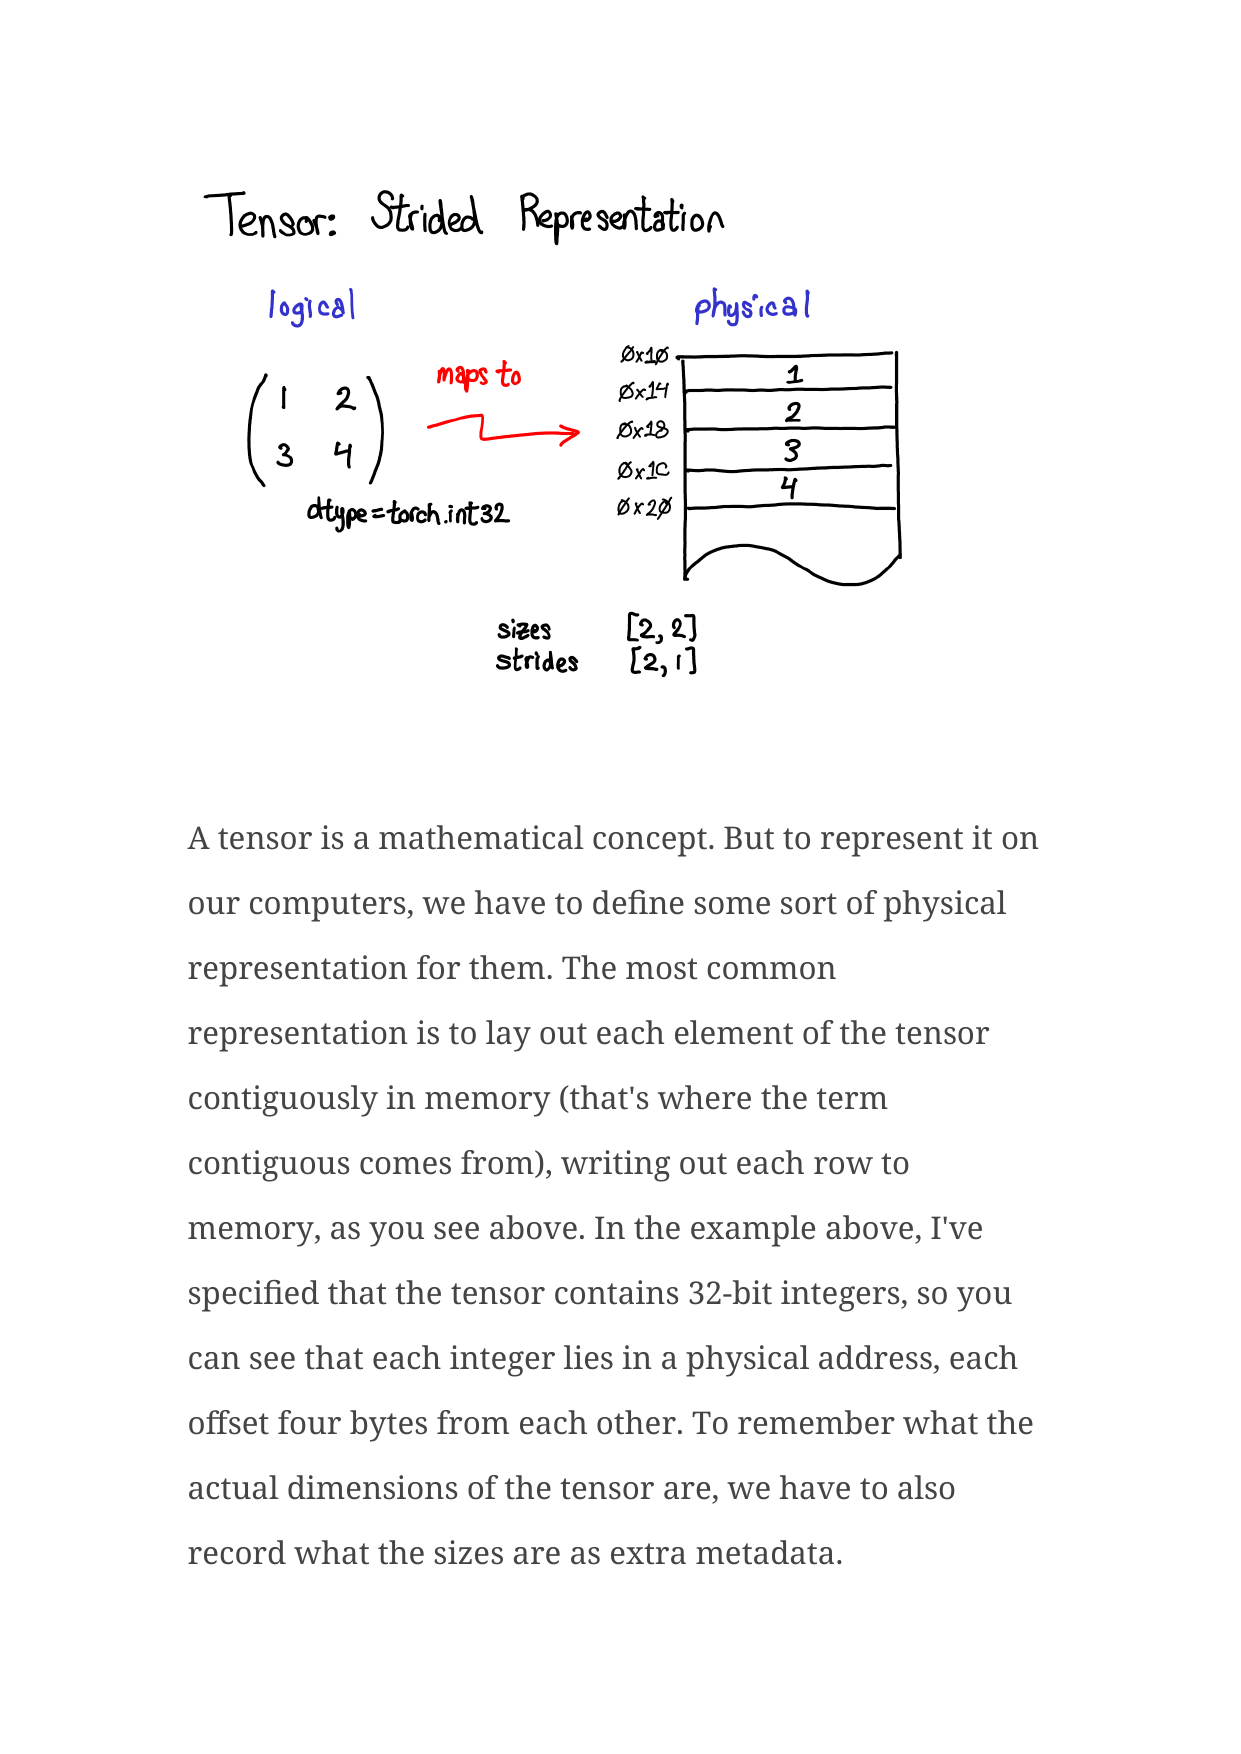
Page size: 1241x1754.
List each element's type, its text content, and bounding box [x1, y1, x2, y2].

text A tensor is a mathematical concept. But to represent it on our computers, we have to define some sort of physical representation for them. The most common representation is to lay out each element of the tensor contiguously in memory (that's where the term contiguous comes from), writing out each row to memory, as you see above. In the example above, I've specified that the tensor contains 32-bit integers, so you can see that each integer lies in a physical address, each offset four bytes from each other. To remember what the actual dimensions of the tensor are, we have to also record what the sizes are as extra metadata. [187, 804, 1053, 1584]
picture [187, 162, 975, 753]
